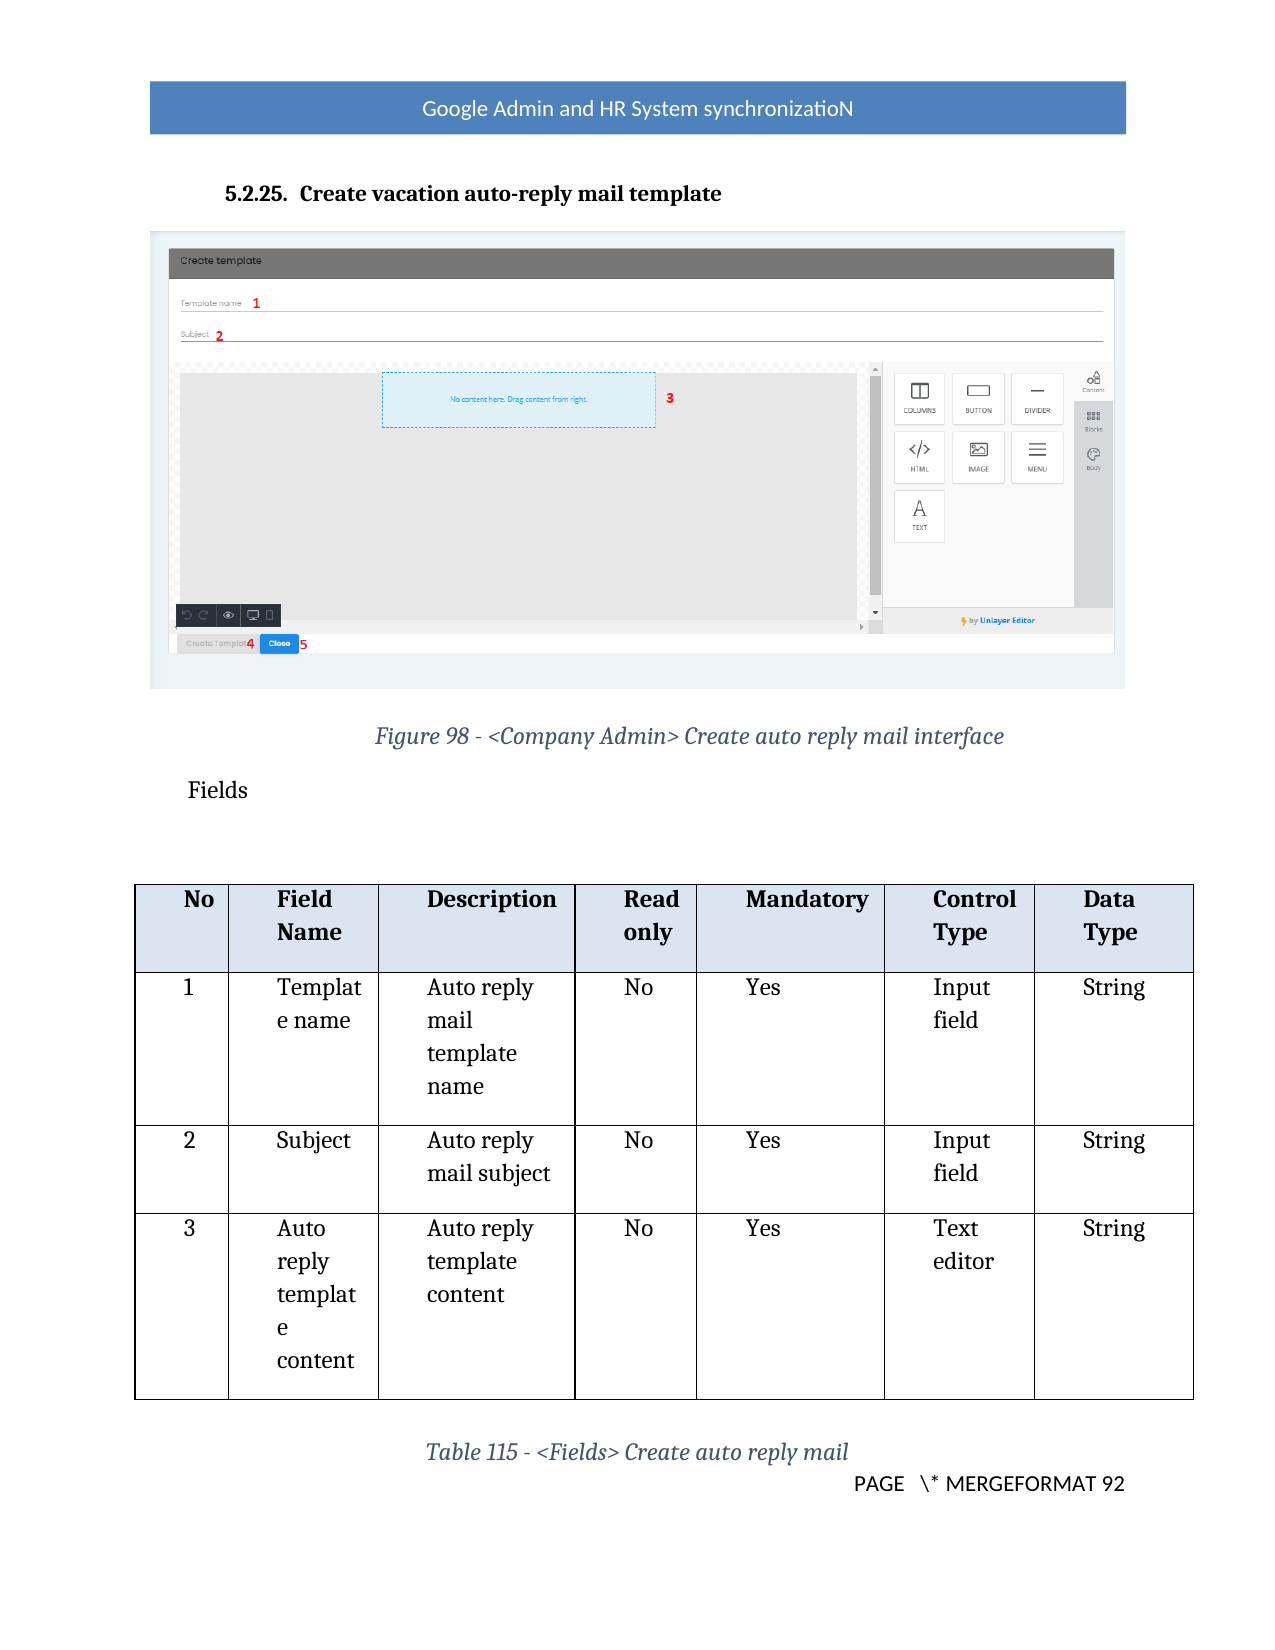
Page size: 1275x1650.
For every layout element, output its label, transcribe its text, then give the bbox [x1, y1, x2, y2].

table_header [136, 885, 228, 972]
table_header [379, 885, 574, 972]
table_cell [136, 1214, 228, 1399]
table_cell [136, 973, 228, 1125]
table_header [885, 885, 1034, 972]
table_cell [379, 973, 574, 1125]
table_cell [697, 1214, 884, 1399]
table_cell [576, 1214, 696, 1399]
subtitle Create vacation auto-reply mail template [225, 181, 1125, 207]
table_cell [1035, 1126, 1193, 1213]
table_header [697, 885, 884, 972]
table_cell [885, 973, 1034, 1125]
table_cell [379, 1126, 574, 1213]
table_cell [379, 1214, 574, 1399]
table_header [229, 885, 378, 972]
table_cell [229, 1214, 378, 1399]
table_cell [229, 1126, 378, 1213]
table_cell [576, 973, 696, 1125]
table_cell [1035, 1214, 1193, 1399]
picture [150, 231, 1125, 689]
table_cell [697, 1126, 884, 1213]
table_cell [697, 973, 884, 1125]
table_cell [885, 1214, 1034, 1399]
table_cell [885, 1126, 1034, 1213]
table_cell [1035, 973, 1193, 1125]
text Fields [187, 776, 1125, 805]
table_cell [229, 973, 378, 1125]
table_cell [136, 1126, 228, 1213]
text Figure 98 - <Company Admin> Create auto reply mail interface [307, 722, 1125, 751]
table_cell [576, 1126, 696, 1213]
text Table 115 - <Fields> Create auto reply mail [150, 1400, 1125, 1466]
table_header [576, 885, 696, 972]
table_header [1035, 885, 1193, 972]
